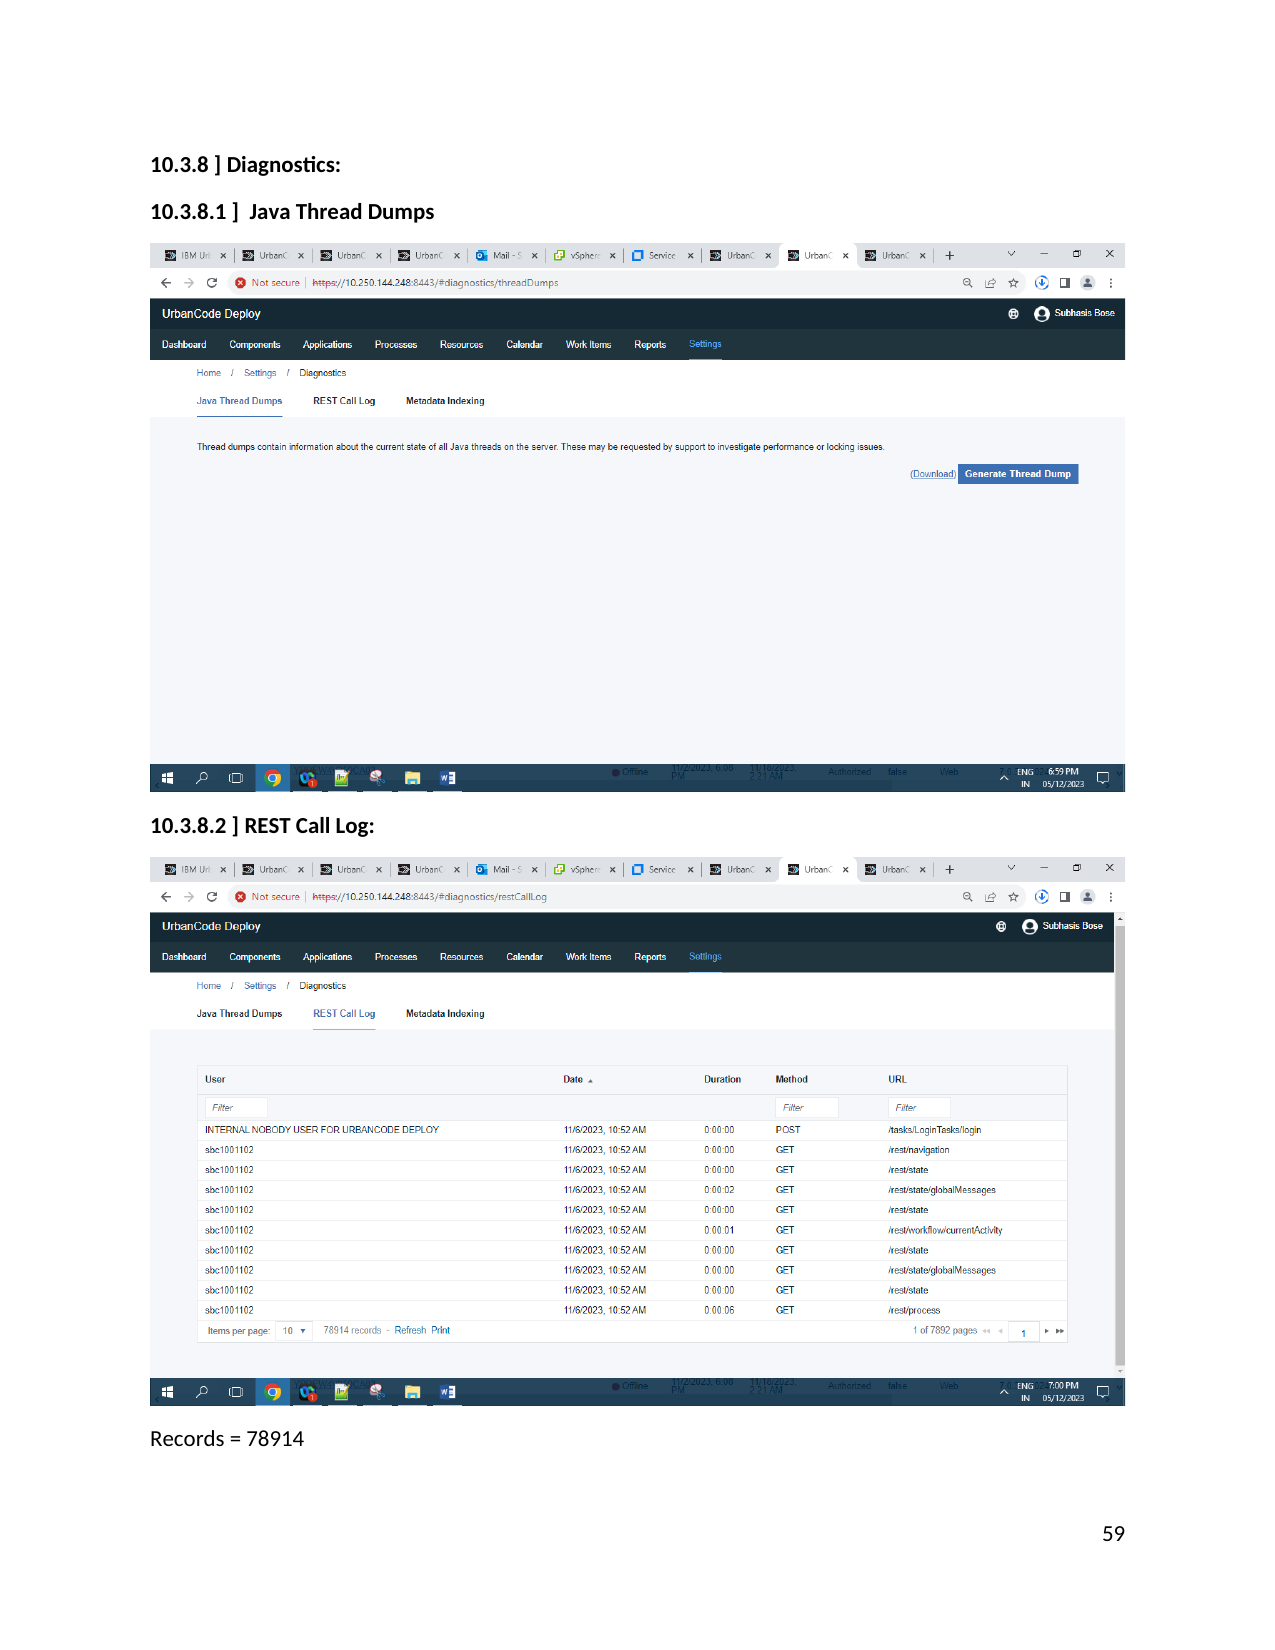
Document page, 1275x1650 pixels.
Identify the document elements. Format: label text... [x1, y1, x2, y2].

text 10.3.8 ] Diagnostics: [150, 150, 1125, 178]
text 10.3.8.2 ] REST Call Log: [150, 811, 1125, 839]
picture [150, 243, 1125, 792]
text 10.3.8.1 ] Java Thread Dumps [150, 197, 1125, 225]
picture [150, 857, 1125, 1406]
text Records = 78914 [150, 1424, 1125, 1453]
